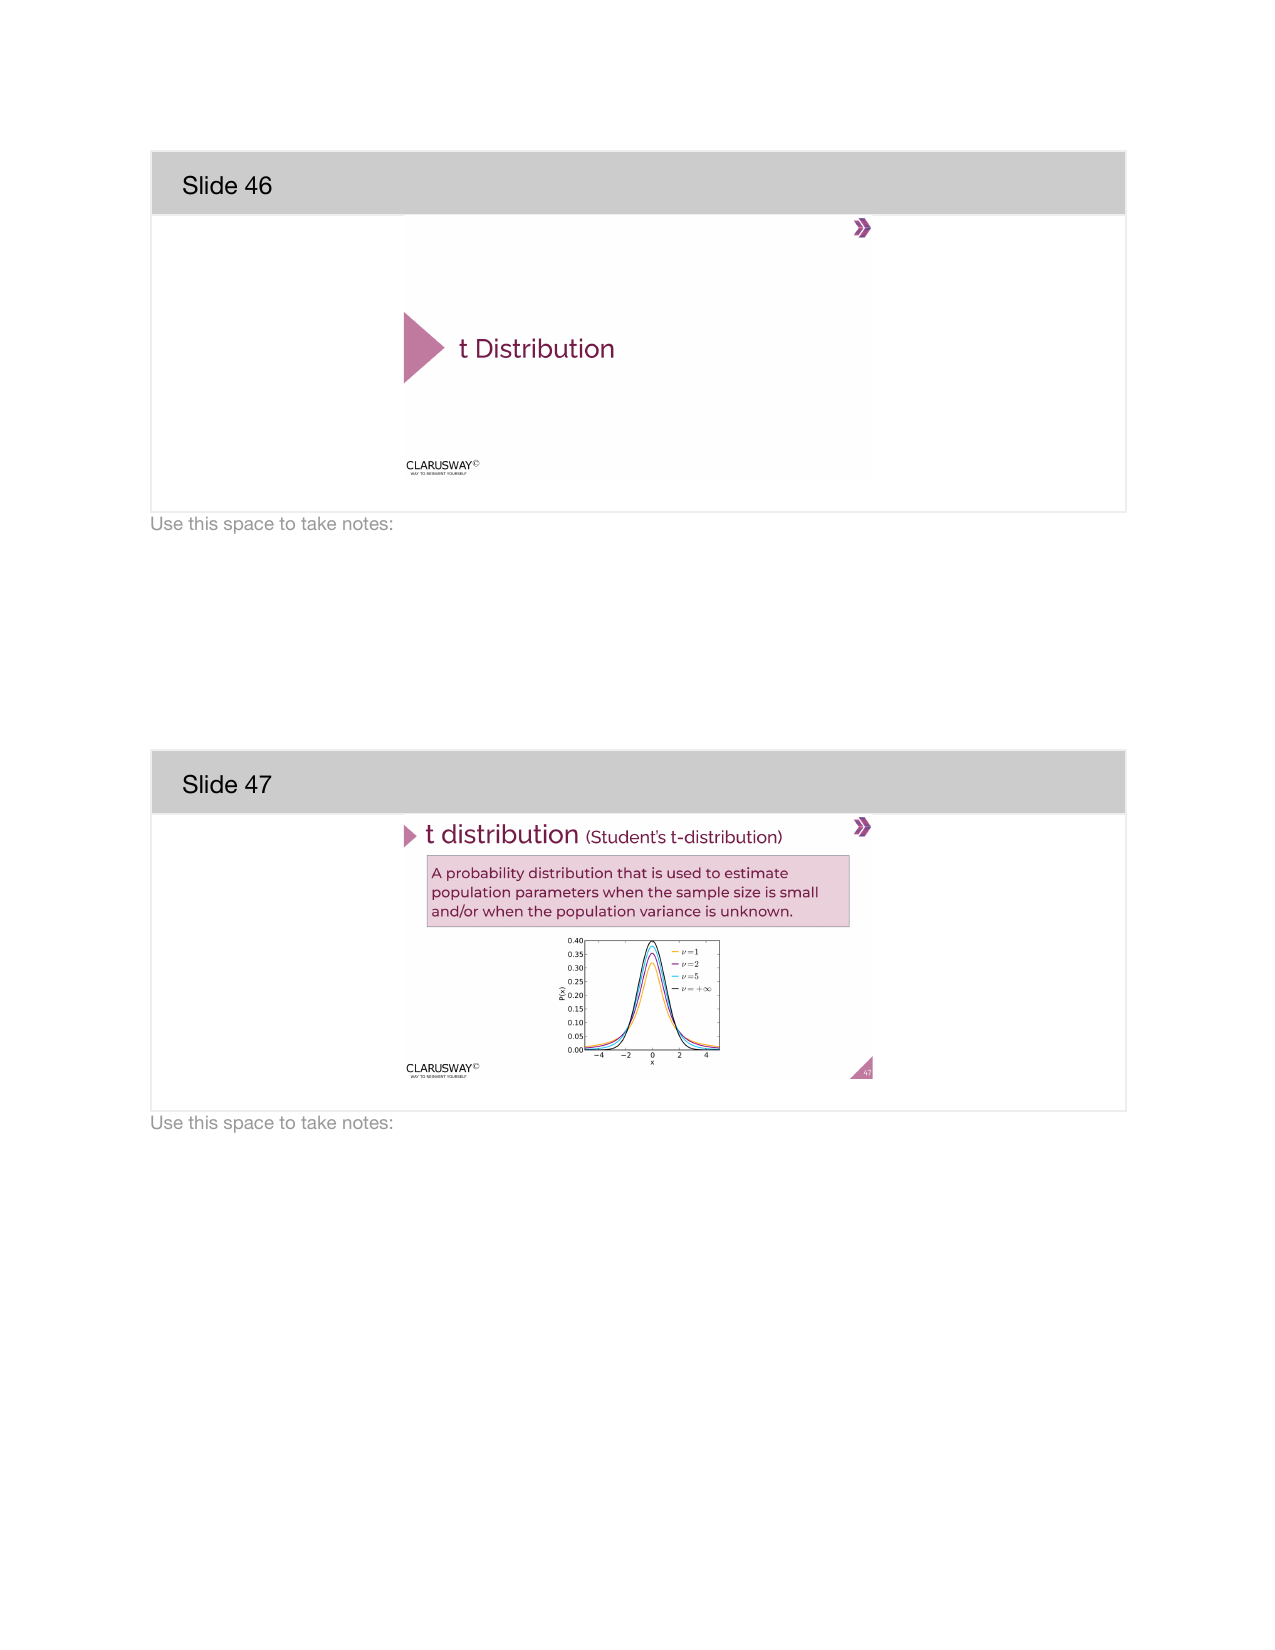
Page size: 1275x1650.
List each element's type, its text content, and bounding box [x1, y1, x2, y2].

table_header Slide 47 [152, 751, 1125, 813]
picture [403, 814, 873, 1079]
text Use this space to take notes: [150, 1112, 1125, 1135]
table_header Slide 46 [152, 152, 1125, 214]
table_cell [152, 815, 1125, 1110]
text Use this space to take notes: [150, 513, 1125, 536]
table_cell [152, 216, 1125, 511]
picture [403, 215, 873, 480]
